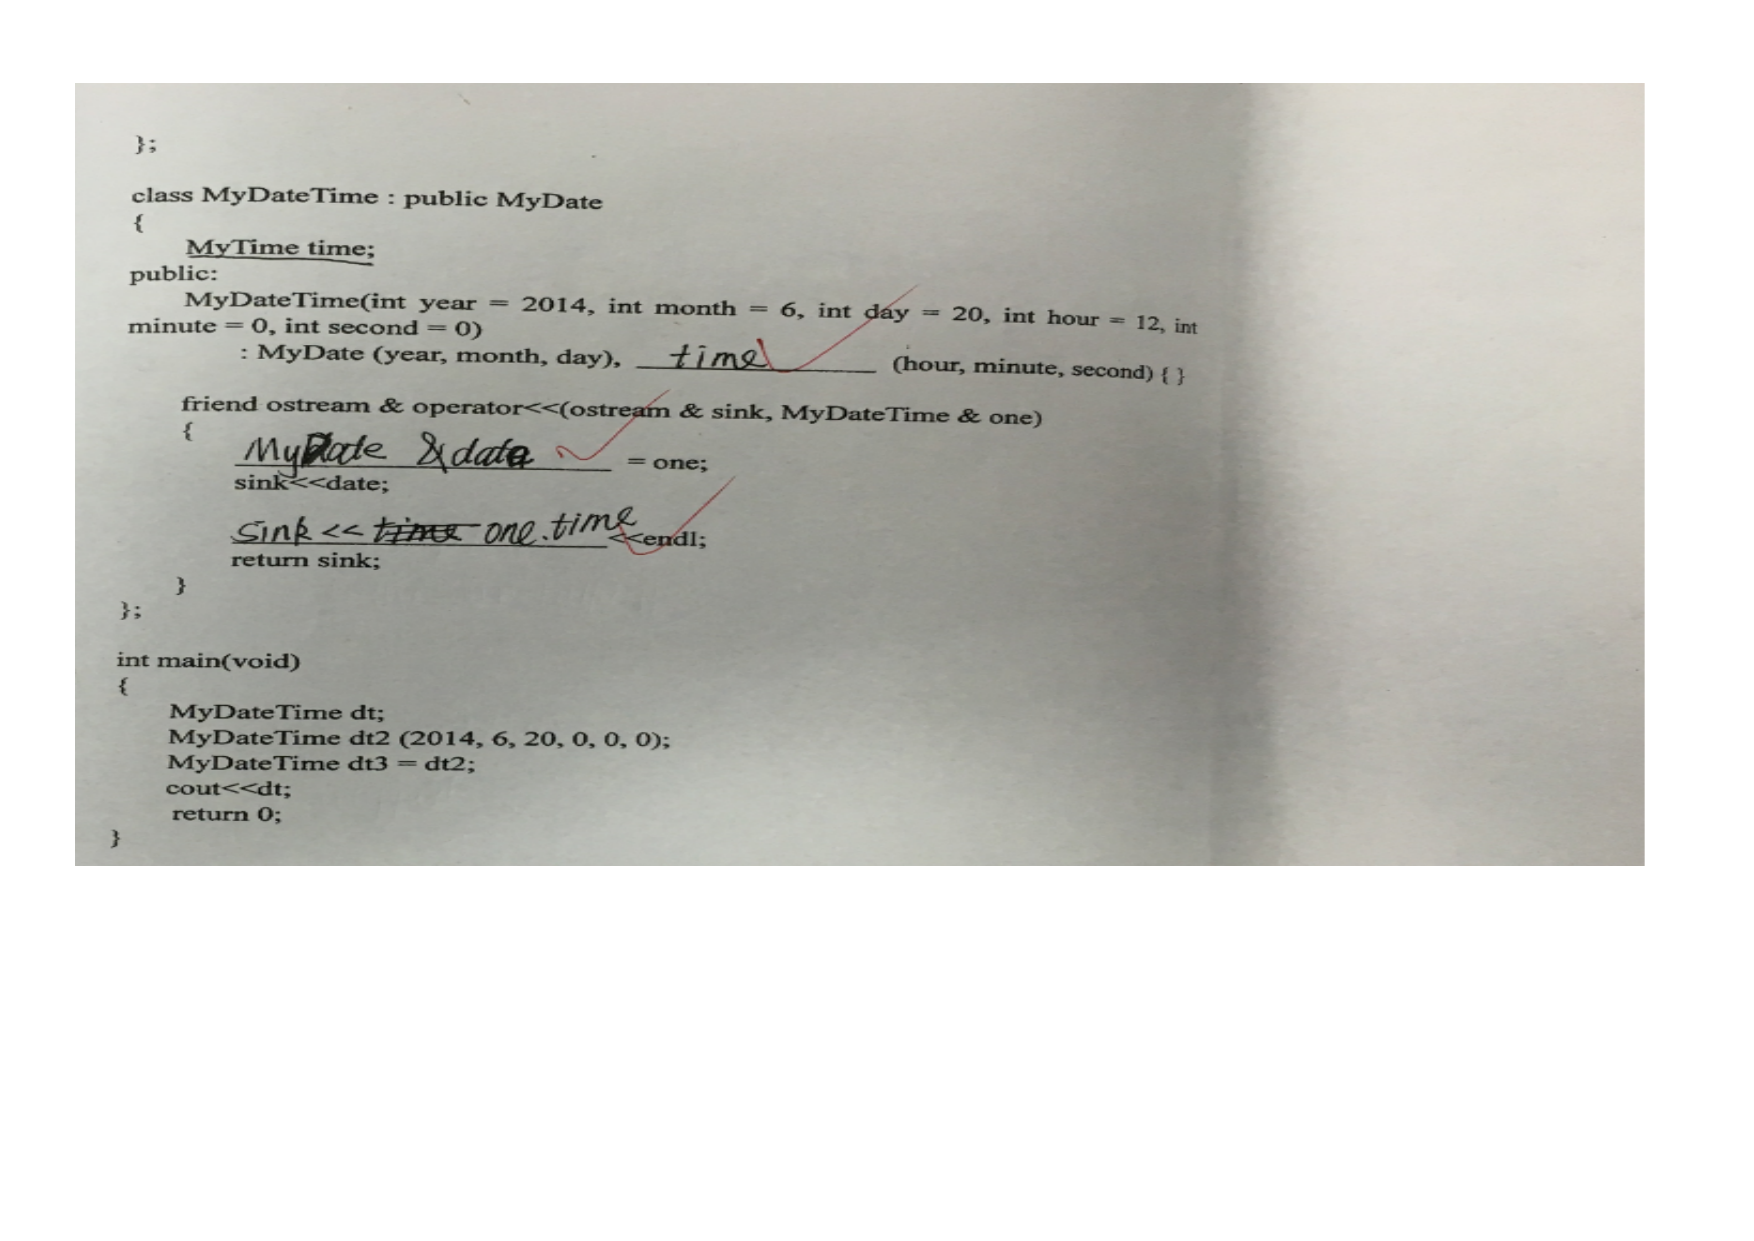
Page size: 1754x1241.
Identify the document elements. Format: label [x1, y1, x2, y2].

picture [75, 83, 1645, 866]
